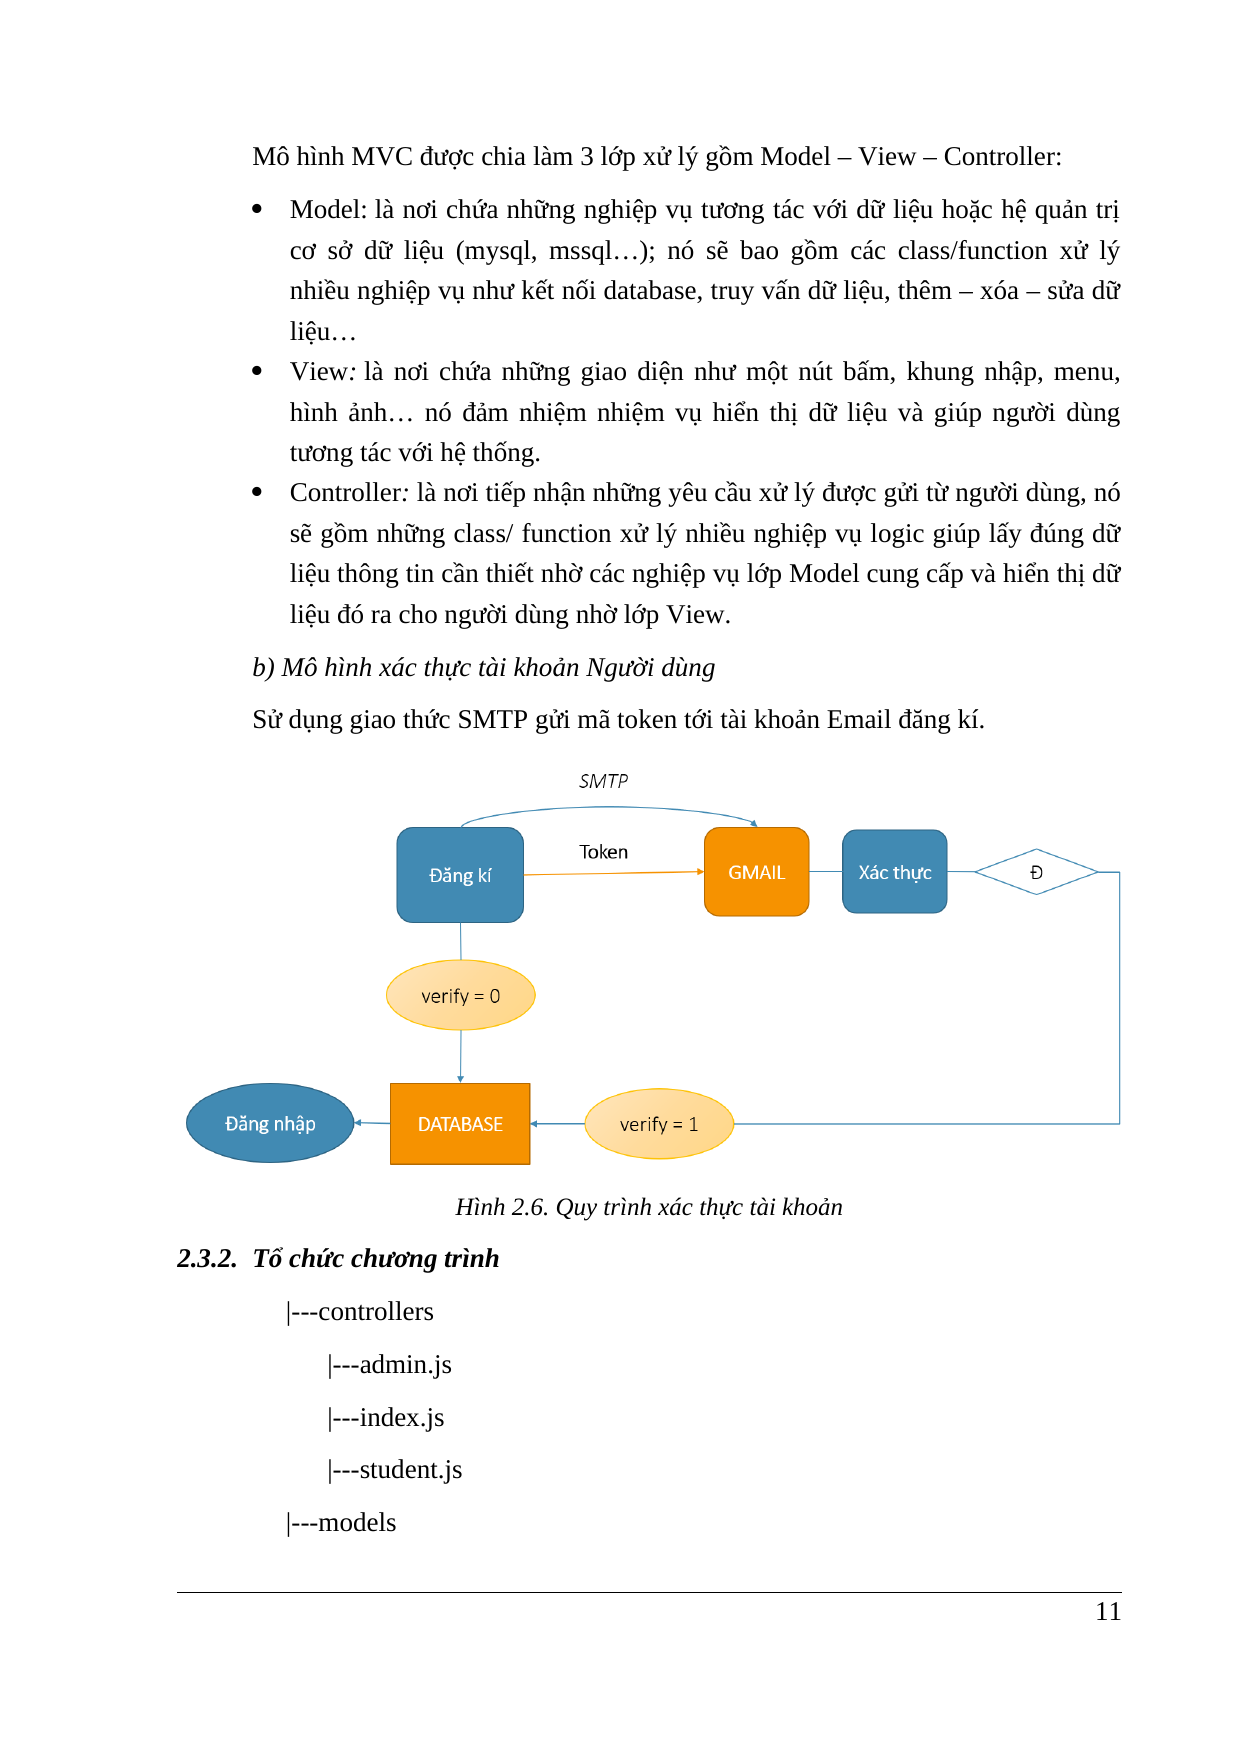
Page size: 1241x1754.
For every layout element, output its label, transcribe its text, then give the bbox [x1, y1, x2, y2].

text |---student.js [177, 1453, 1122, 1485]
text |---admin.js [177, 1348, 1122, 1379]
picture [177, 756, 1126, 1171]
text |---models [177, 1506, 1122, 1538]
text Sử dụng giao thức SMTP gửi mã token tới tài khoản Email đăng kí. [177, 704, 1122, 735]
subtitle Tổ chức chương trình [177, 1242, 1122, 1273]
list View: là nơi chứa những giao diện như một nút bấm, khung nhập, menu, hình ảnh… nó đảm nhiệm nhiệm vụ hiển thị dữ liệu và giúp người dùng tương tác với hệ thống. [252, 355, 1122, 467]
text |---controllers [177, 1295, 1122, 1326]
text Hình 2.6. Quy trình xác thực tài khoản [177, 1192, 1122, 1221]
list Controller: là nơi tiếp nhận những yêu cầu xử lý được gửi từ người dùng, nó sẽ gồm những class/ function xử lý nhiều nghiệp vụ logic giúp lấy đúng dữ liệu thông tin cần thiết nhờ các nghiệp vụ lớp Model cung cấp và hiển thị dữ liệu đó ra cho người dùng nhờ lớp View. [252, 476, 1122, 629]
list Model: là nơi chứa những nghiệp vụ tương tác với dữ liệu hoặc hệ quản trị cơ sở dữ liệu (mysql, mssql…); nó sẽ bao gồm các class/function xử lý nhiều nghiệp vụ như kết nối database, truy vấn dữ liệu, thêm – xóa – sửa dữ liệu… [252, 193, 1122, 346]
text b) Mô hình xác thực tài khoản Người dùng [177, 651, 1122, 682]
text Mô hình MVC được chia làm 3 lớp xử lý gồm Model – View – Controller: [177, 140, 1122, 172]
text |---index.js [252, 1401, 1122, 1432]
